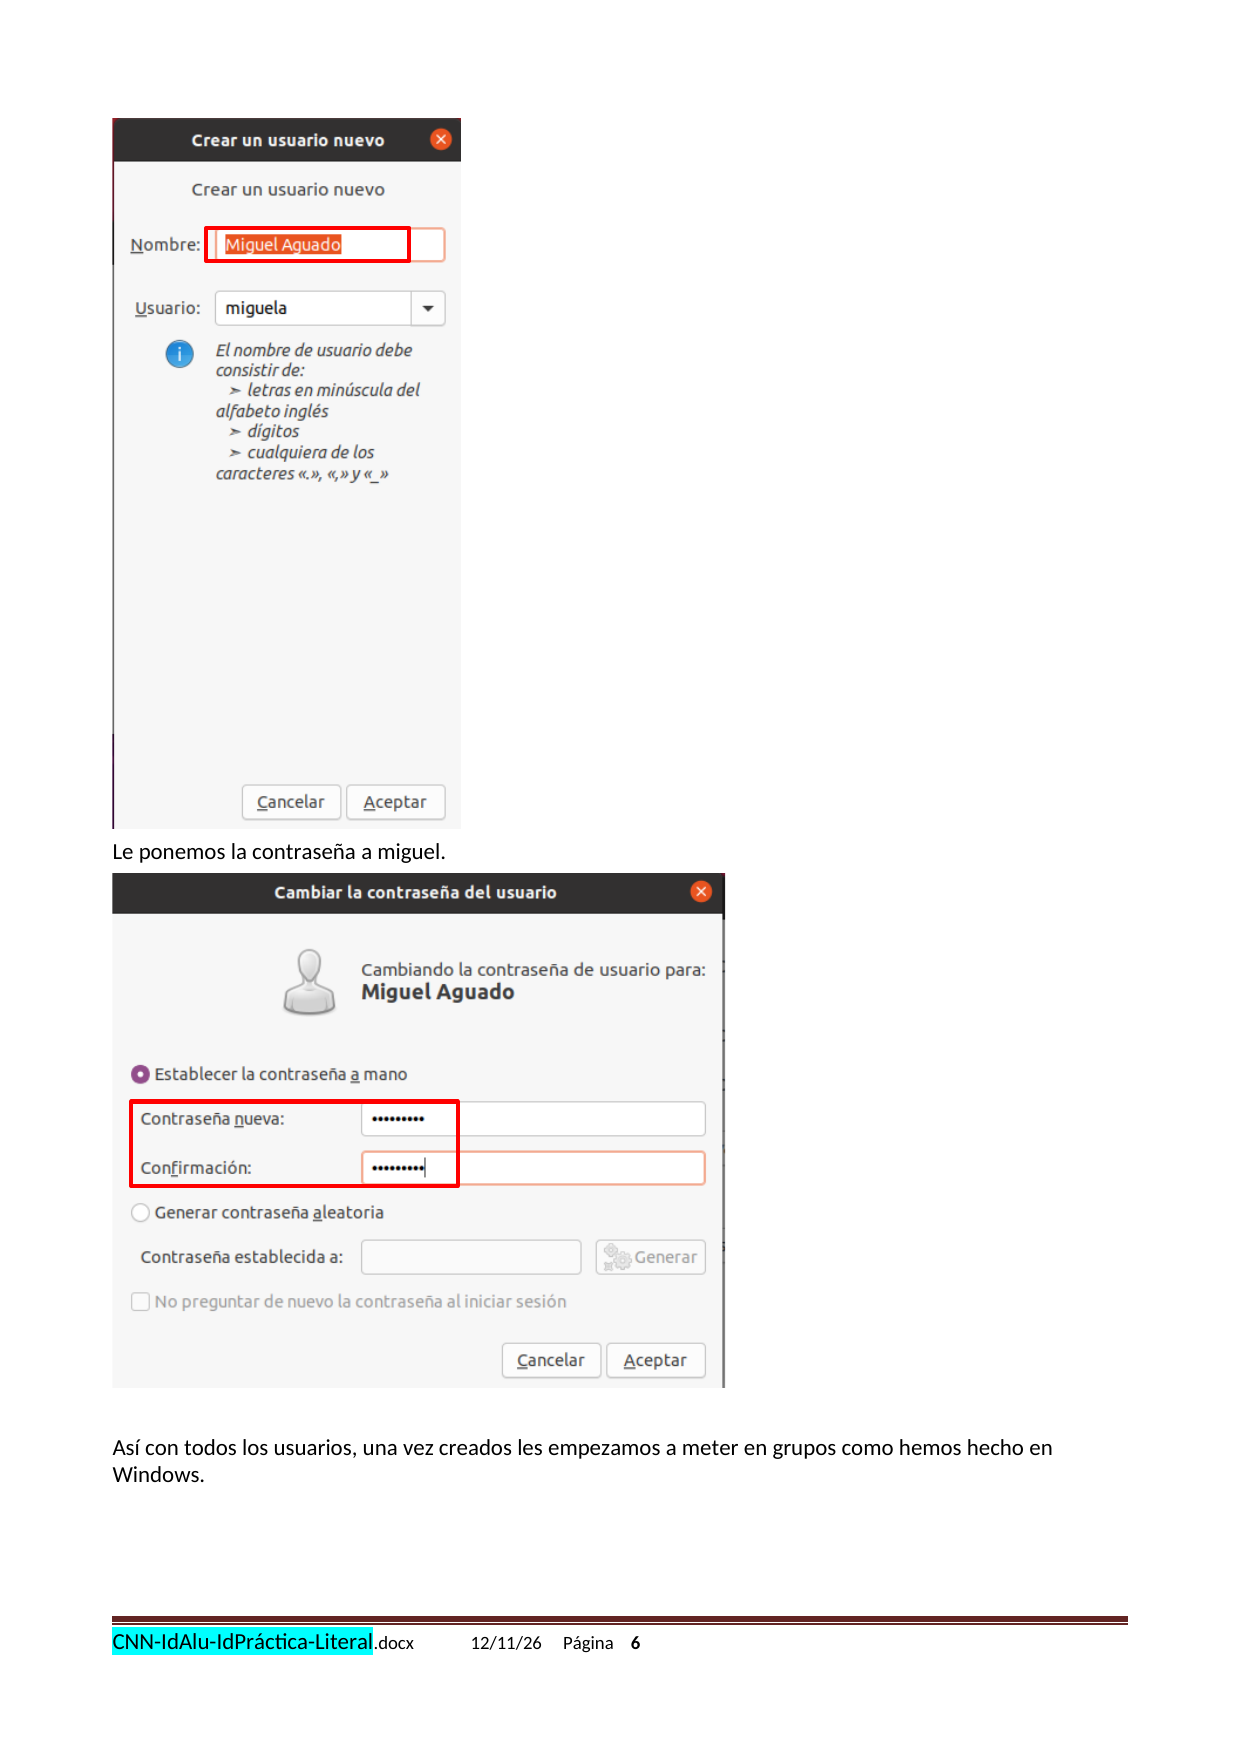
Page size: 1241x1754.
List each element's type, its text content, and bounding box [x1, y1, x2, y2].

picture [112, 118, 461, 829]
text Le ponemos la contraseña a miguel. [112, 837, 1128, 865]
text Así con todos los usuarios, una vez creados les empezamos a meter en grupos como hemos hecho en Windows. [112, 1433, 1128, 1489]
picture [112, 873, 726, 1388]
